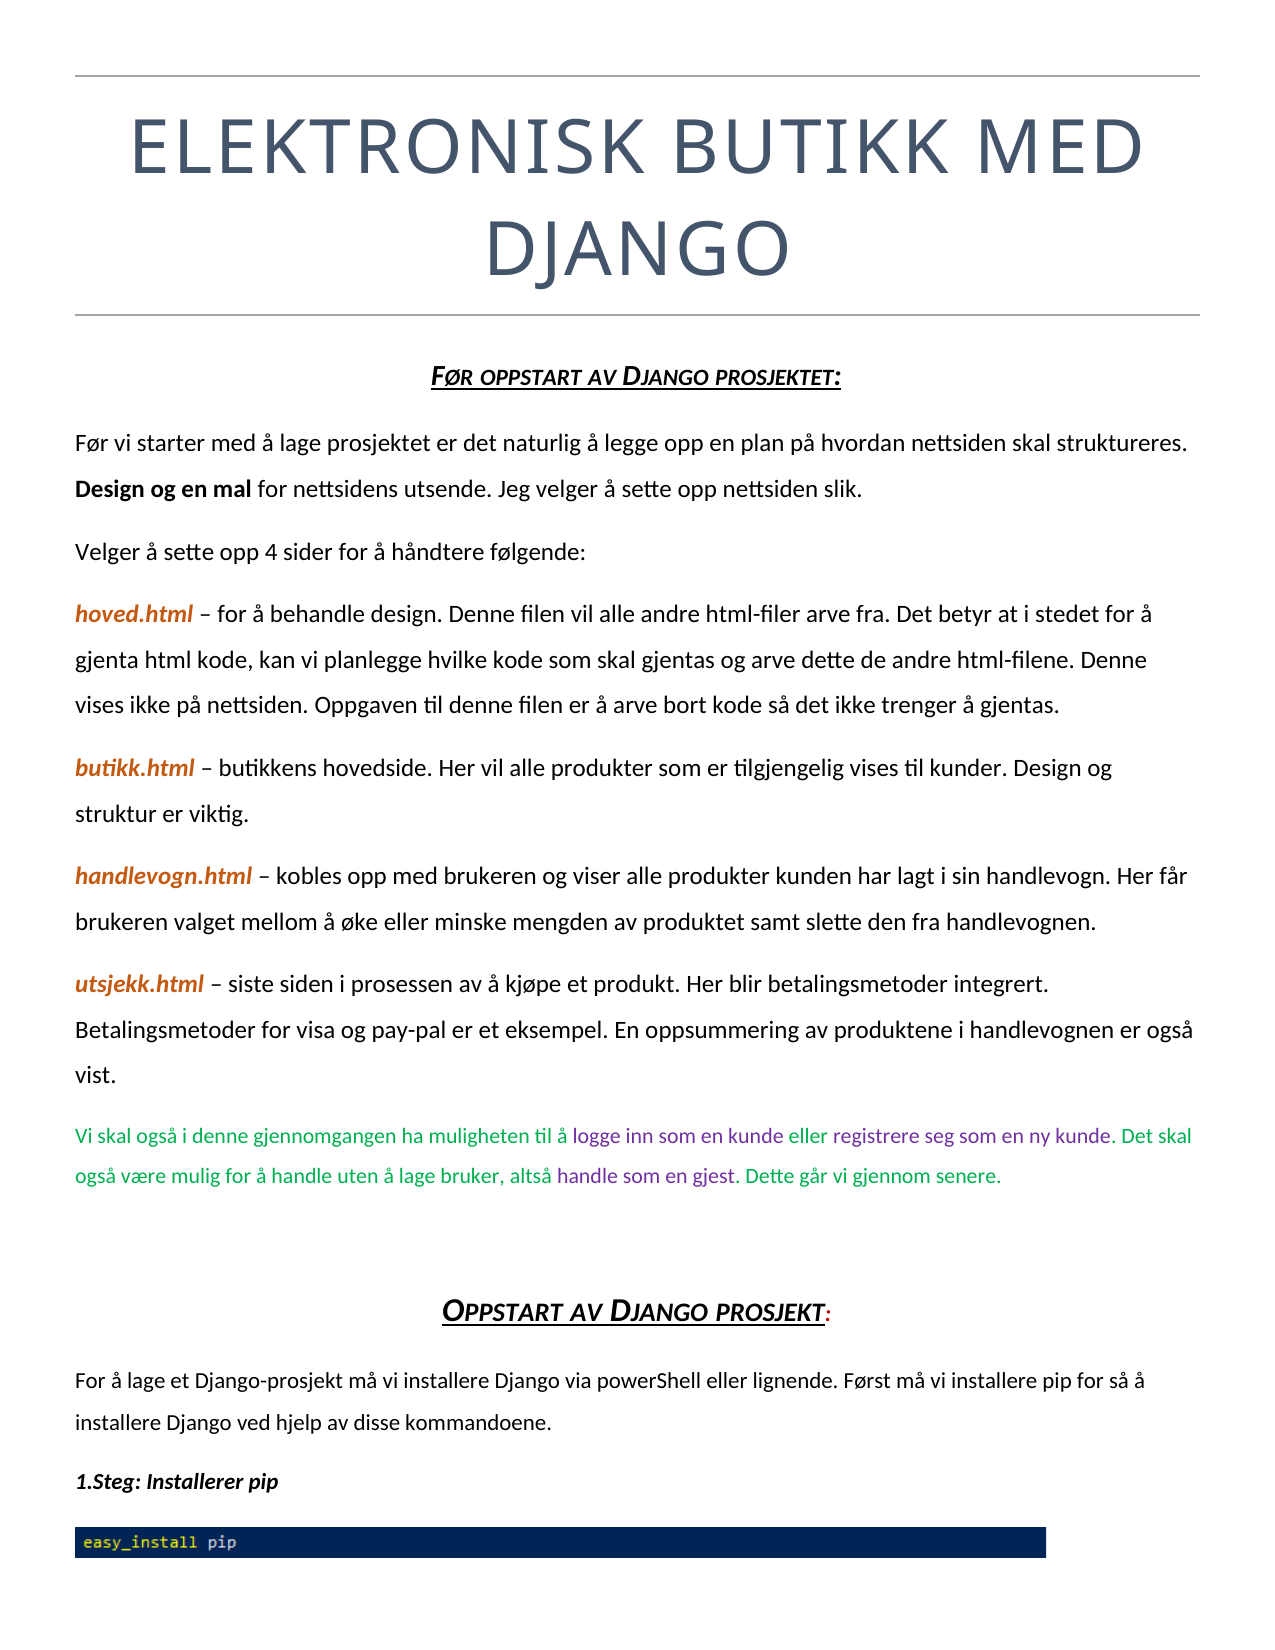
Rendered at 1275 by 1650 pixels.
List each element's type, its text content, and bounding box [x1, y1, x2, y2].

title Elektronisk Butikk med Django [75, 77, 1200, 314]
text handlevogn.html – kobles opp med brukeren og viser alle produkter kunden har lagt i sin handlevogn. Her får brukeren valget mellom å øke eller minske mengden av produktet samt slette den fra handlevognen. [75, 860, 1200, 936]
text butikk.html – butikkens hovedside. Her vil alle produkter som er tilgjengelig vises til kunder. Design og struktur er viktig. [75, 752, 1200, 828]
text For å lage et Django-prosjekt må vi installere Django via powerShell eller lignende. Først må vi installere pip for så å installere Django ved hjelp av disse kommandoene. [75, 1367, 1200, 1437]
text Oppstart av Django prosjekt: [150, 1289, 1125, 1329]
text 1.Steg: Installerer pip [75, 1467, 1200, 1495]
text Velger å sette opp 4 sider for å håndtere følgende: [75, 536, 1200, 566]
text utsjekk.html – siste siden i prosessen av å kjøpe et produkt. Her blir betalingsmetoder integrert. Betalingsmetoder for visa og pay-pal er et eksempel. En oppsummering av produktene i handlevognen er også vist. [75, 968, 1200, 1090]
text Vi skal også i denne gjennomgangen ha muligheten til å logge inn som en kunde eller registrere seg som en ny kunde. Det skal også være mulig for å handle uten å lage bruker, altså handle som en gjest. Dette går vi gjennom senere. [75, 1122, 1200, 1189]
text Før oppstart av Django prosjektet: [150, 357, 1125, 393]
picture [75, 1527, 1047, 1558]
text Før vi starter med å lage prosjektet er det naturlig å legge opp en plan på hvordan nettsiden skal struktureres. Design og en mal for nettsidens utsende. Jeg velger å sette opp nettsiden slik. [75, 428, 1200, 504]
text hoved.html – for å behandle design. Denne filen vil alle andre html-filer arve fra. Det betyr at i stedet for å gjenta html kode, kan vi planlegge hvilke kode som skal gjentas og arve dette de andre html-filene. Denne vises ikke på nettsiden. Oppgaven til denne filen er å arve bort kode så det ikke trenger å gjentas. [75, 598, 1200, 720]
